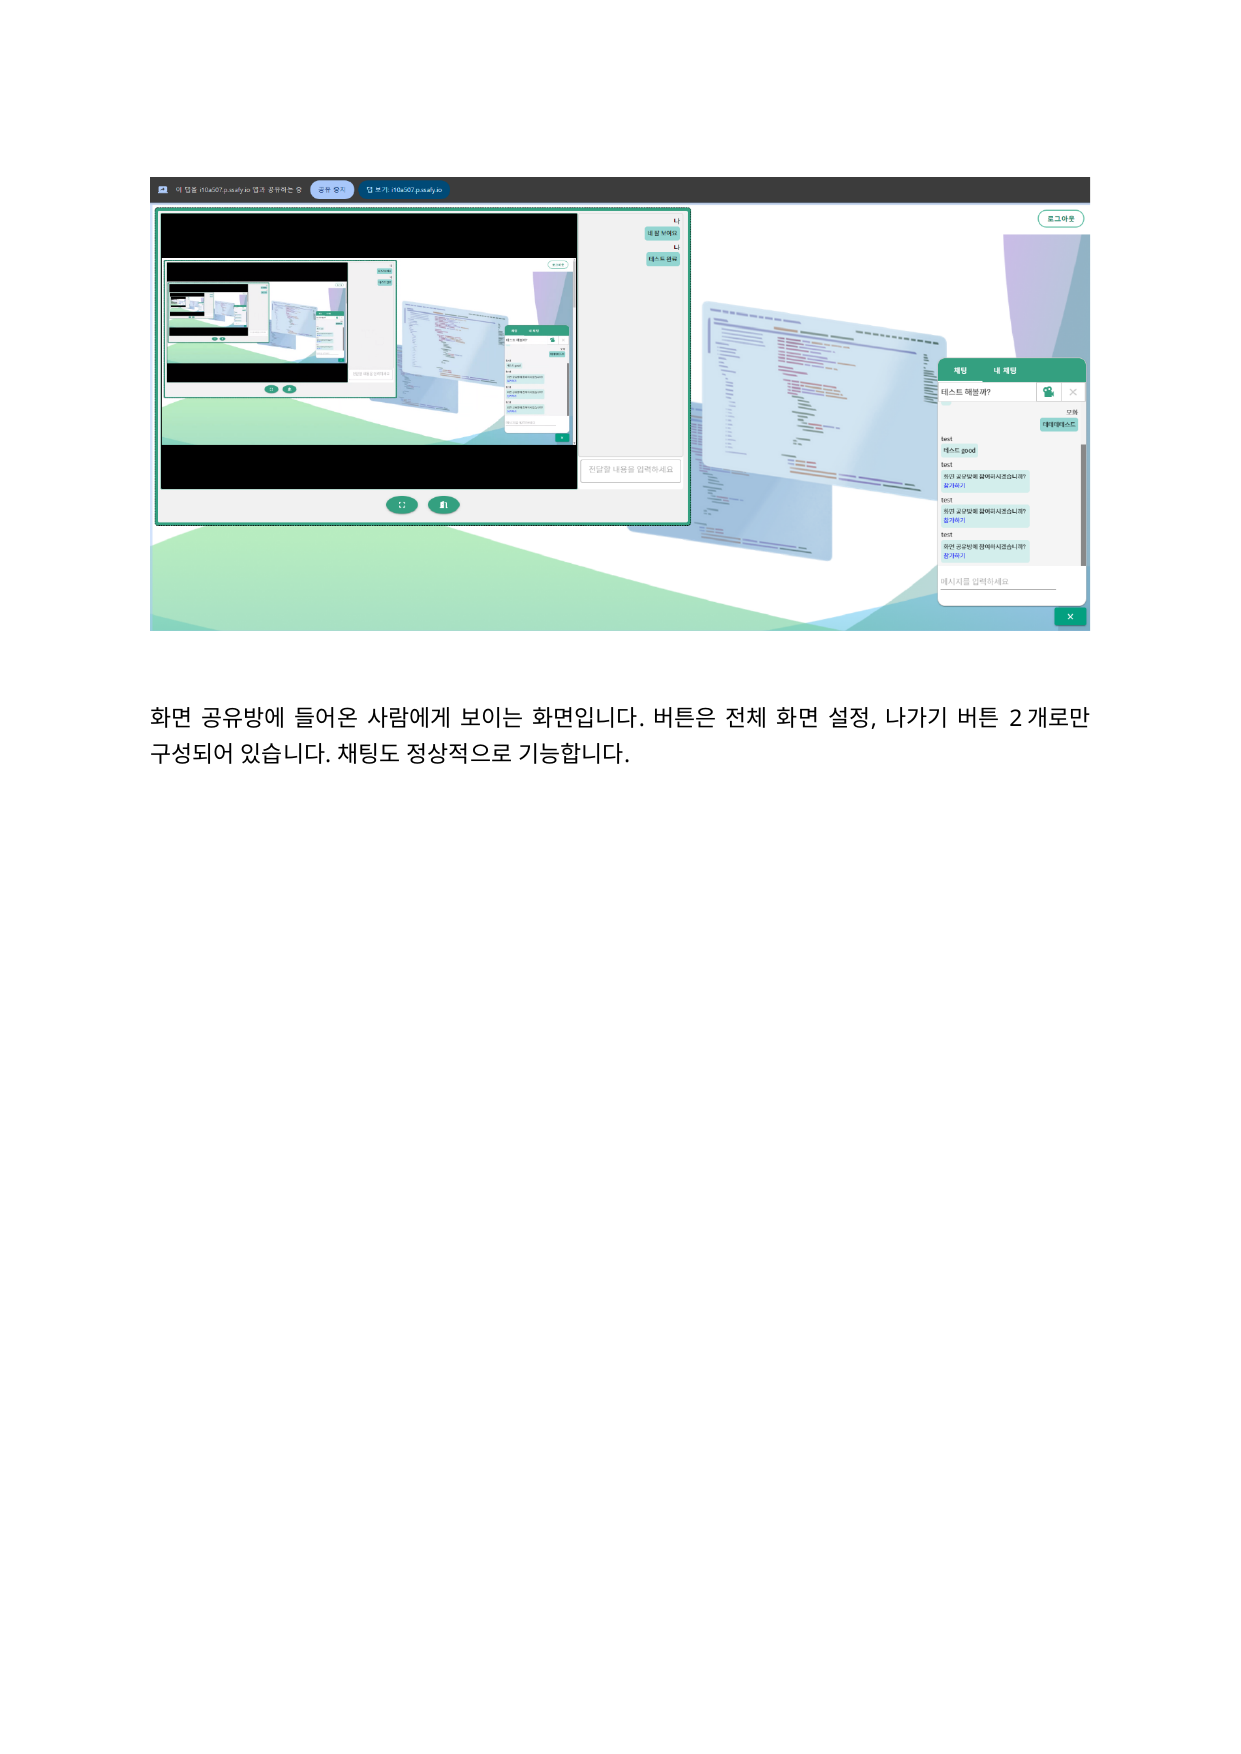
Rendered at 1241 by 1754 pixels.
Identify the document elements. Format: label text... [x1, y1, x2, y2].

picture [150, 177, 1091, 631]
text 화면 공유방에 들어온 사람에게 보이는 화면입니다. 버튼은 전체 화면 설정, 나가기 버튼 2개로만 구성되어 있습니다. 채팅도 정상적으로 기능합니다. [150, 700, 1090, 769]
